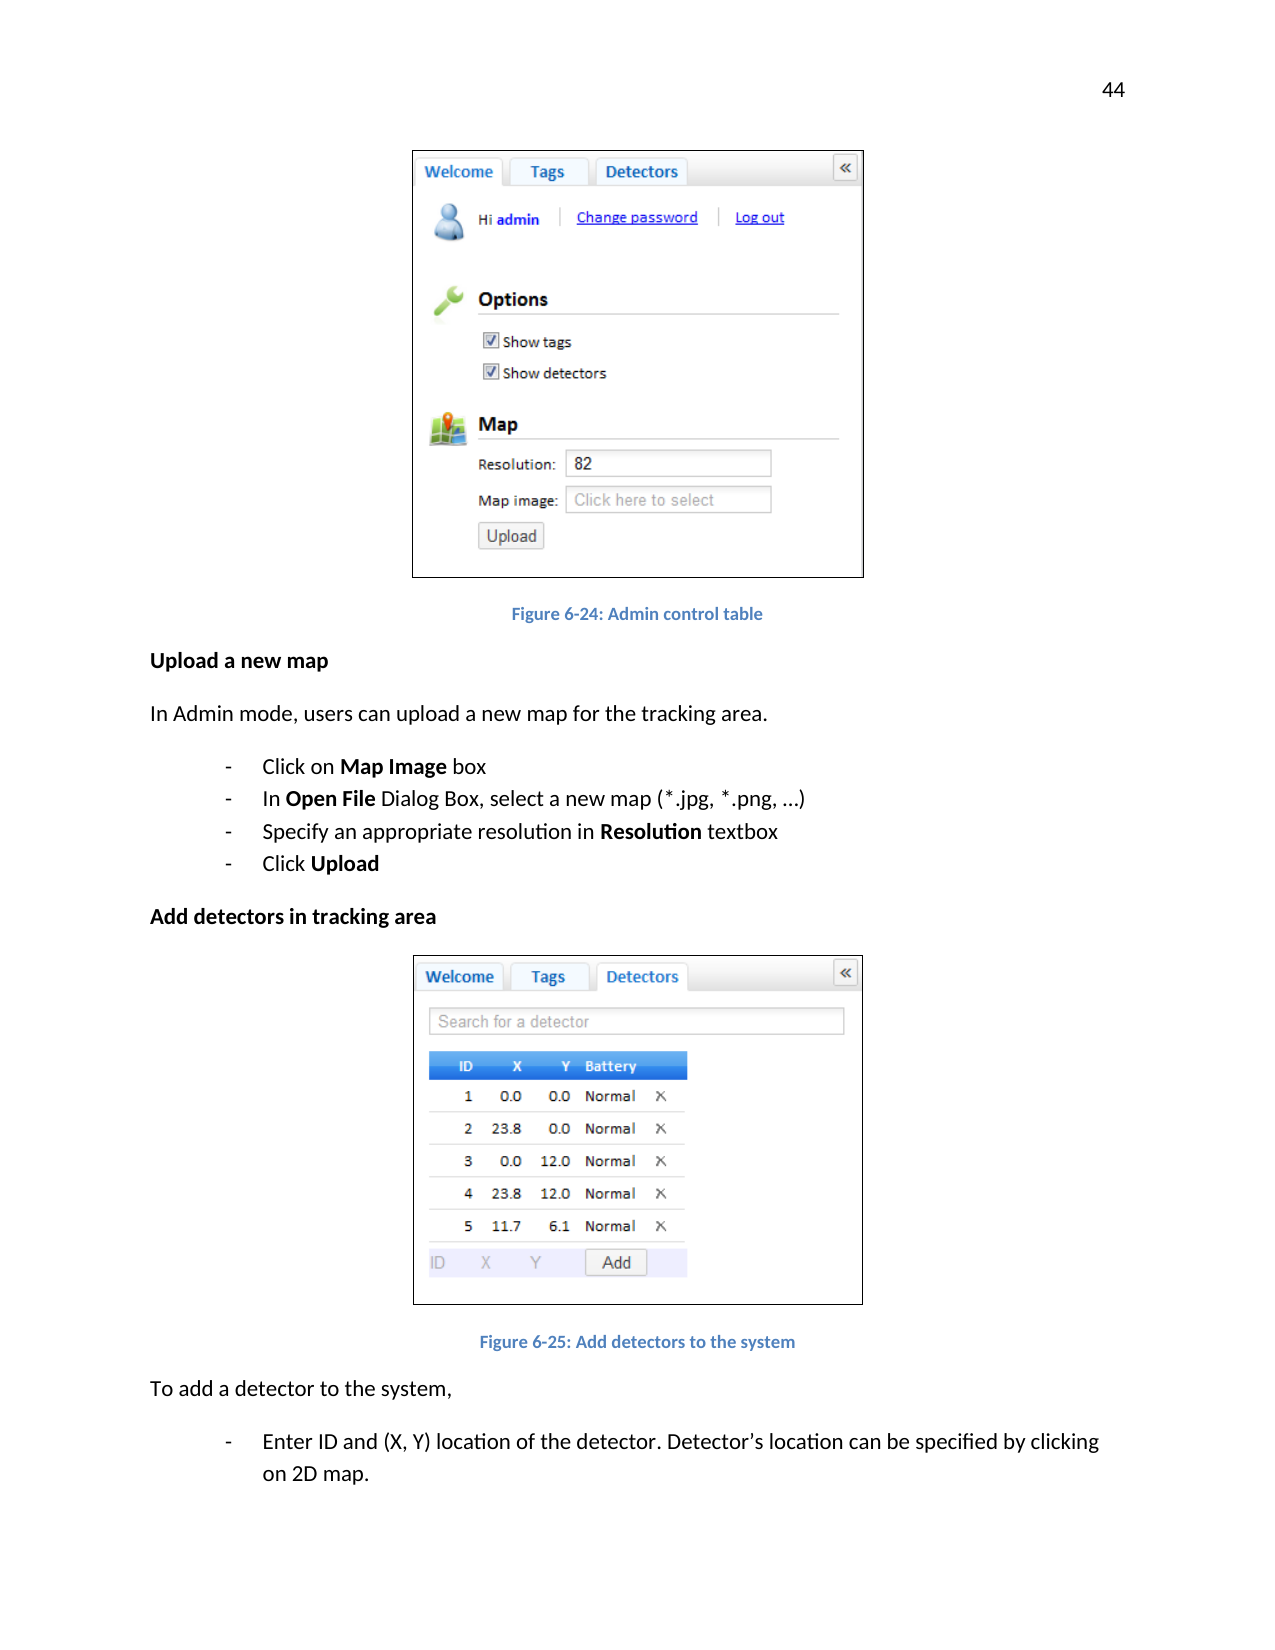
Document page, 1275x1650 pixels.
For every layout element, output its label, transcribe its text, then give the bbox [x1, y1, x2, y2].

picture [414, 956, 862, 1304]
list Click on Map Image box [225, 752, 1125, 780]
list Click Upload [225, 849, 1125, 877]
list In Open File Dialog Box, select a new map (*.jpg, *.png, …) [225, 784, 1125, 813]
text Add detectors in tracking area [150, 902, 1125, 930]
text In Admin mode, users can upload a new map for the tracking area. [150, 699, 1125, 727]
list Specify an appropriate resolution in Resolution textbox [225, 817, 1125, 845]
text Upload a new map [150, 646, 1125, 674]
picture [413, 151, 863, 577]
text To add a detector to the system, [150, 1374, 1125, 1402]
list Enter ID and (X, Y) location of the detector. Detector’s location can be specified by clicking on 2D map. [225, 1427, 1125, 1487]
